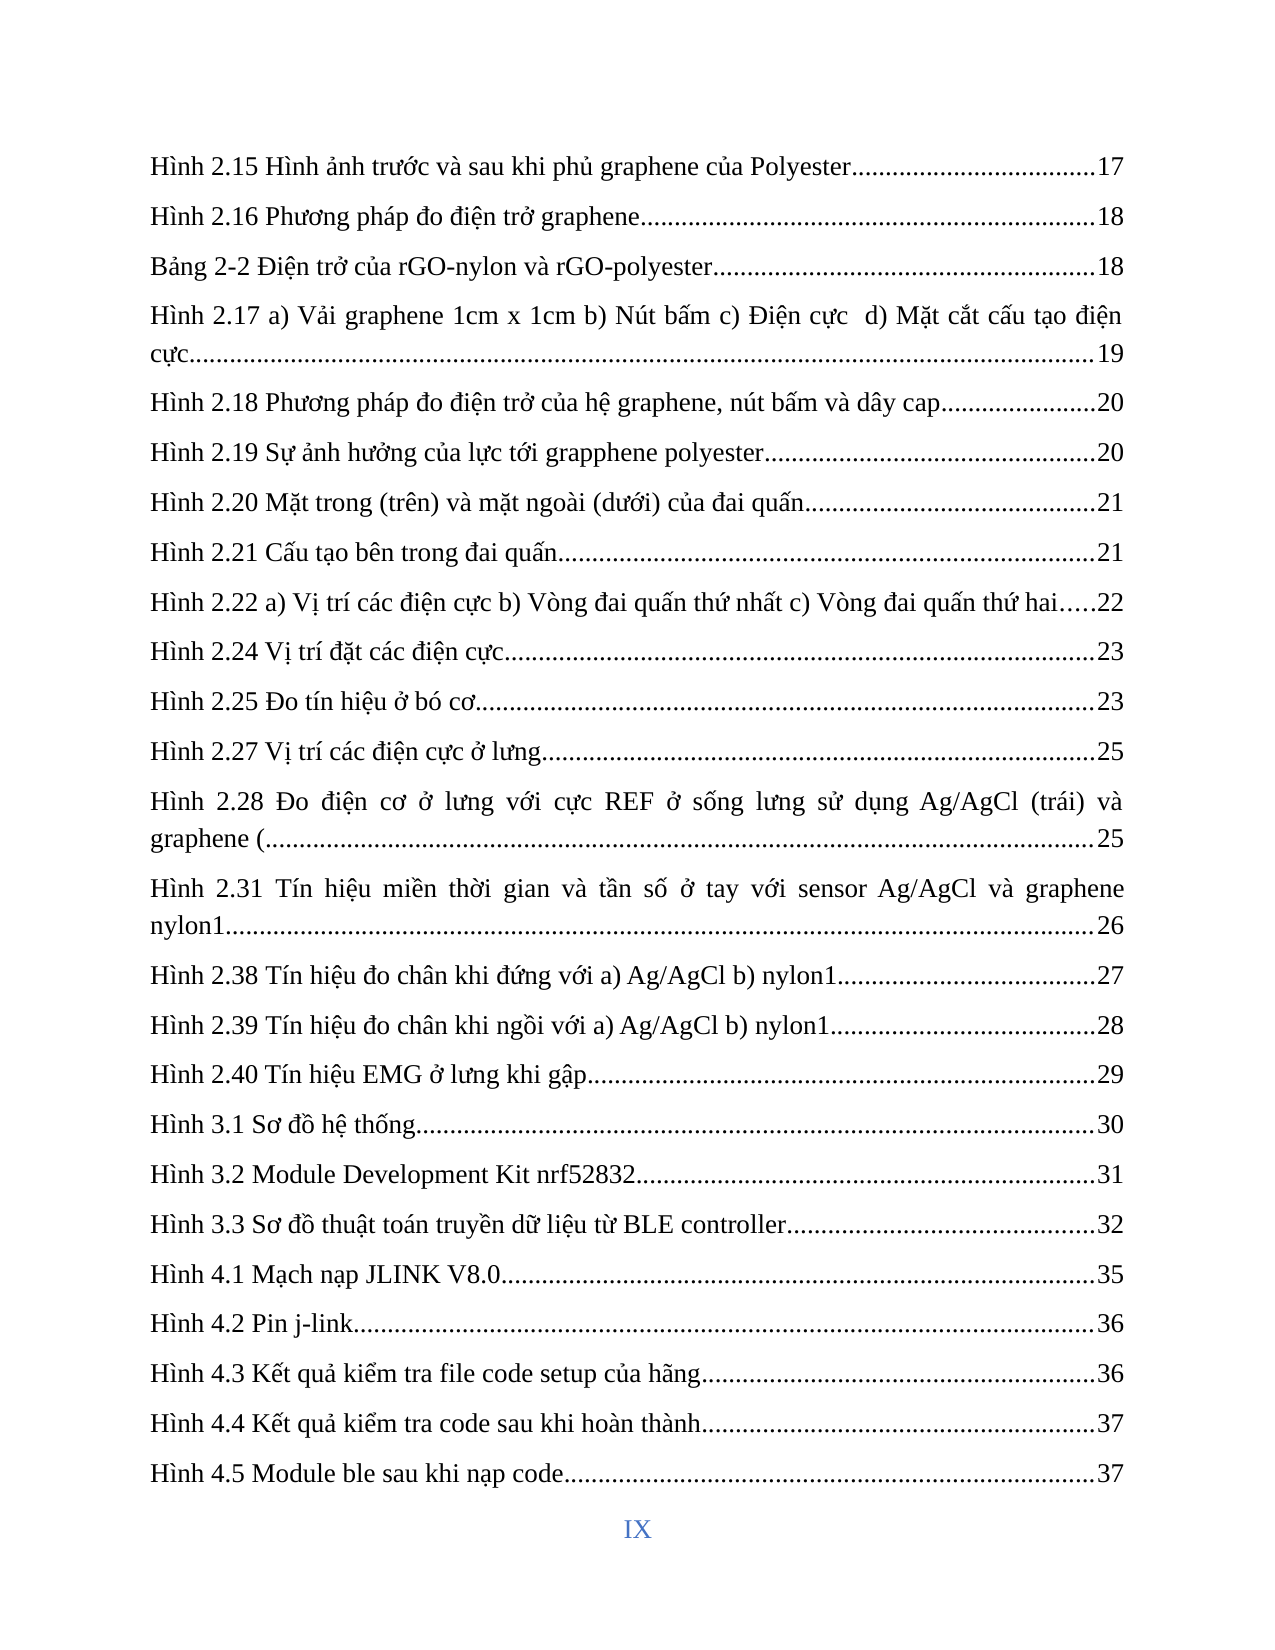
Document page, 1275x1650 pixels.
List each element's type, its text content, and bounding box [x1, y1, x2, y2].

text Hình 3.1 Sơ đồ hệ thống 30 [150, 1108, 1125, 1139]
text Hình 2.15 Hình ảnh trước và sau khi phủ graphene của Polyester 17 [150, 150, 1125, 181]
text Hình 2.25 Đo tín hiệu ở bó cơ 23 [150, 685, 1125, 716]
text Hình 2.21 Cấu tạo bên trong đai quấn 21 [150, 536, 1125, 567]
text Hình 4.3 Kết quả kiểm tra file code setup của hãng 36 [150, 1357, 1125, 1388]
text Hình 2.31 Tín hiệu miền thời gian và tần số ở tay với sensor Ag/AgCl và graphene nylon1 26 [150, 872, 1125, 940]
text Hình 4.4 Kết quả kiểm tra code sau khi hoàn thành 37 [150, 1407, 1125, 1438]
text Hình 2.17 a) Vải graphene 1cm x 1cm b) Nút bấm c) Điện cực d) Mặt cắt cấu tạo điện cực 19 [150, 299, 1125, 368]
text Hình 2.19 Sự ảnh hưởng của lực tới grapphene polyester 20 [150, 436, 1125, 467]
text Hình 2.20 Mặt trong (trên) và mặt ngoài (dưới) của đai quấn 21 [150, 486, 1125, 517]
text Hình 2.24 Vị trí đặt các điện cực 23 [150, 635, 1125, 667]
text Hình 2.38 Tín hiệu đo chân khi đứng với a) Ag/AgCl b) nylon1 27 [150, 959, 1125, 990]
text Bảng 2-2 Điện trở của rGO-nylon và rGO-polyester 18 [150, 249, 1125, 281]
text Hình 2.22 a) Vị trí các điện cực b) Vòng đai quấn thứ nhất c) Vòng đai quấn thứ hai 22 [150, 586, 1125, 617]
text Hình 2.28 Đo điện cơ ở lưng với cực REF ở sống lưng sử dụng Ag/AgCl (trái) và graphene ( 25 [150, 785, 1125, 853]
text Hình 3.2 Module Development Kit nrf52832 31 [150, 1158, 1125, 1189]
text Hình 2.18 Phương pháp đo điện trở của hệ graphene, nút bấm và dây cap 20 [150, 386, 1125, 418]
text Hình 2.16 Phương pháp đo điện trở graphene 18 [150, 200, 1125, 231]
text Hình 4.5 Module ble sau khi nạp code 37 [150, 1457, 1125, 1488]
text Hình 2.27 Vị trí các điện cực ở lưng 25 [150, 735, 1125, 766]
text Hình 3.3 Sơ đồ thuật toán truyền dữ liệu từ BLE controller 32 [150, 1208, 1125, 1239]
text Hình 2.40 Tín hiệu EMG ở lưng khi gập 29 [150, 1058, 1125, 1090]
text Hình 4.1 Mạch nạp JLINK V8.0 35 [150, 1258, 1125, 1289]
text Hình 4.2 Pin j-link 36 [150, 1307, 1125, 1339]
text Hình 2.39 Tín hiệu đo chân khi ngồi với a) Ag/AgCl b) nylon1 28 [150, 1009, 1125, 1040]
